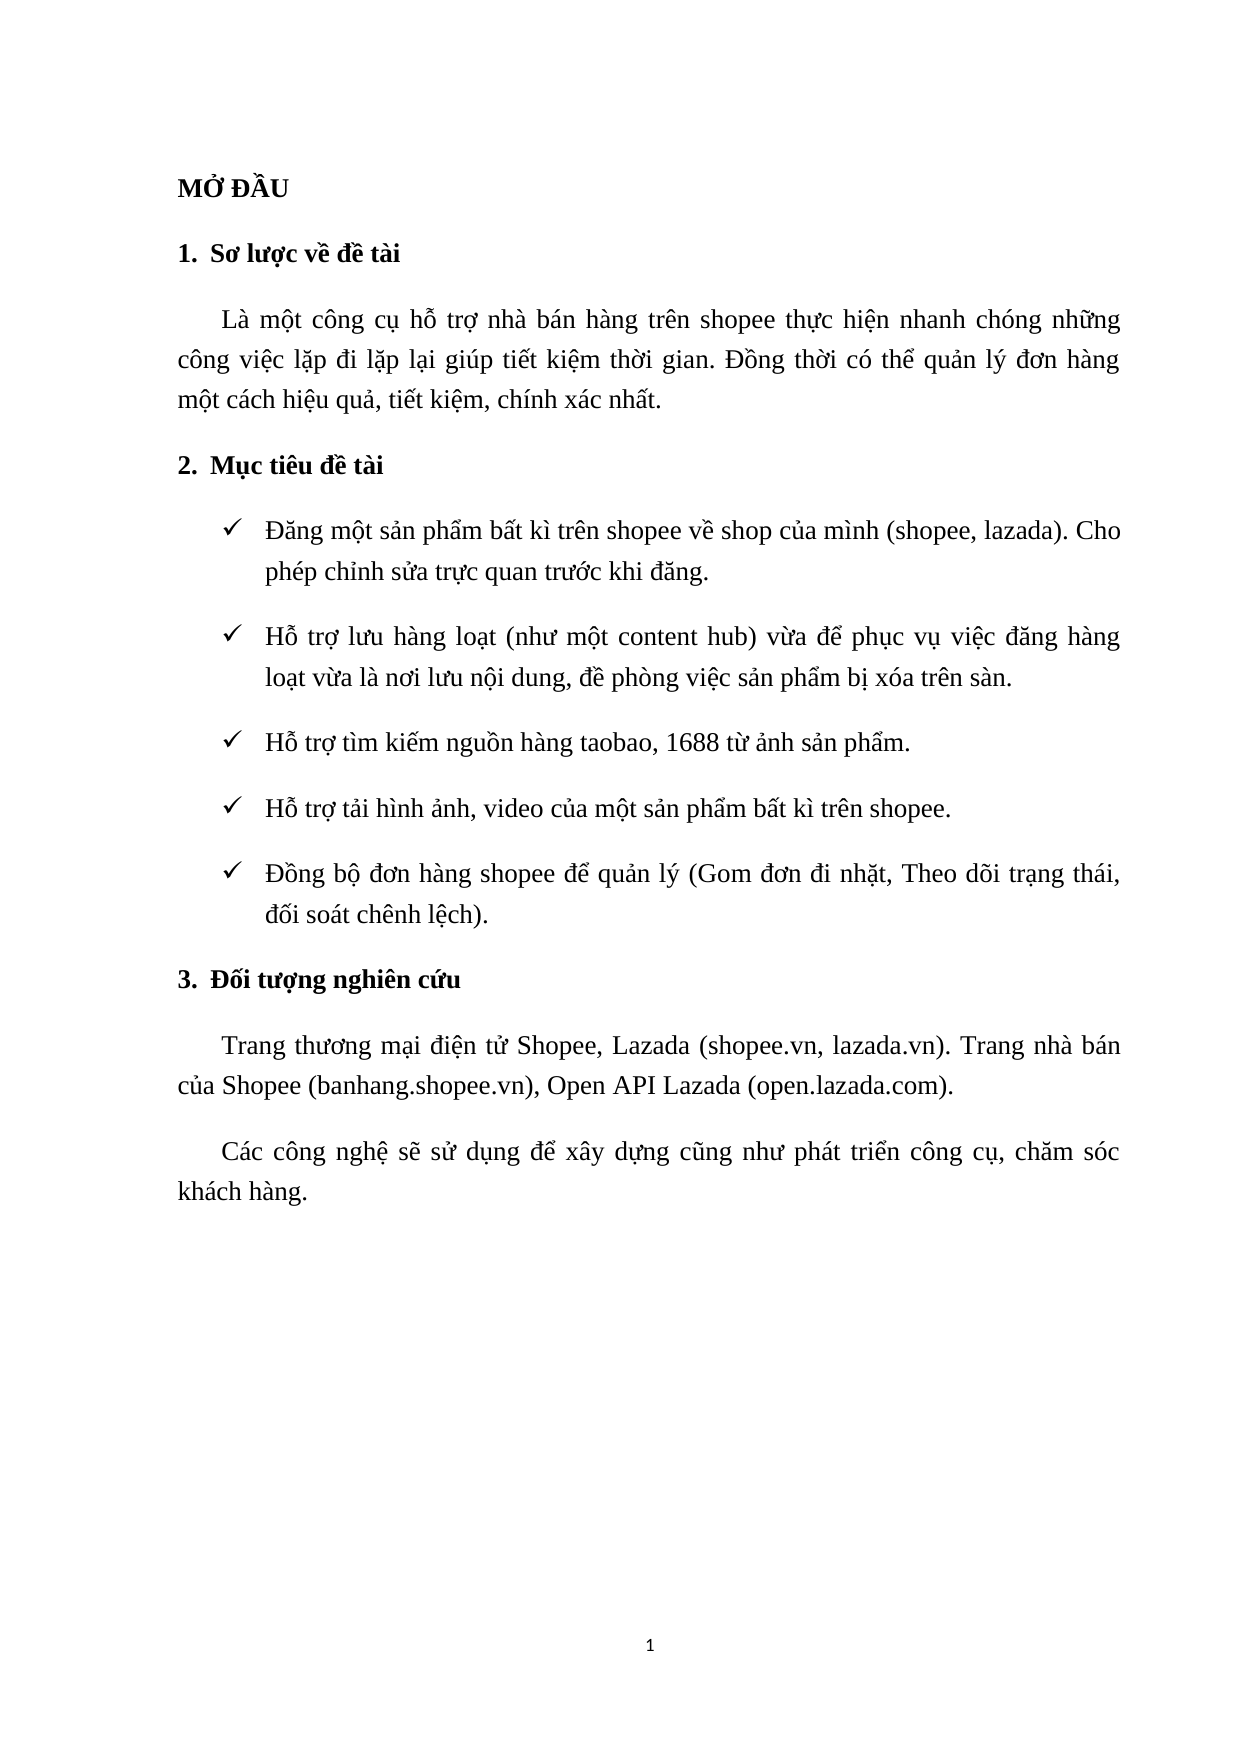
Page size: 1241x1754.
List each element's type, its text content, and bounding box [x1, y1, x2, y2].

text Các công nghệ sẽ sử dụng để xây dựng cũng như phát triển công cụ, chăm sóc khách hàng. [177, 1135, 1122, 1206]
list Đồng bộ đơn hàng shopee để quản lý (Gom đơn đi nhặt, Theo dõi trạng thái, đối soát chênh lệch). [221, 858, 1122, 929]
list Hỗ trợ tải hình ảnh, video của một sản phẩm bất kì trên shopee. [221, 792, 1122, 823]
subtitle MỞ ĐẦU [177, 172, 1122, 203]
list Hỗ trợ tìm kiếm nguồn hàng taobao, 1688 từ ảnh sản phẩm. [221, 726, 1122, 758]
list Mục tiêu đề tài [177, 449, 1122, 480]
list Hỗ trợ lưu hàng loạt (như một content hub) vừa để phục vụ việc đăng hàng loạt vừa là nơi lưu nội dung, đề phòng việc sản phẩm bị xóa trên sàn. [221, 620, 1122, 692]
list Đối tượng nghiên cứu [177, 963, 1122, 995]
text Trang thương mại điện tử Shopee, Lazada (shopee.vn, lazada.vn). Trang nhà bán của Shopee (banhang.shopee.vn), Open API Lazada (open.lazada.com). [177, 1029, 1122, 1101]
list Sơ lược về đề tài [177, 237, 1122, 268]
list Đăng một sản phẩm bất kì trên shopee về shop của mình (shopee, lazada). Cho phép chỉnh sửa trực quan trước khi đăng. [221, 514, 1122, 586]
text Là một công cụ hỗ trợ nhà bán hàng trên shopee thực hiện nhanh chóng những công việc lặp đi lặp lại giúp tiết kiệm thời gian. Đồng thời có thể quản lý đơn hàng một cách hiệu quả, tiết kiệm, chính xác nhất. [177, 303, 1122, 415]
